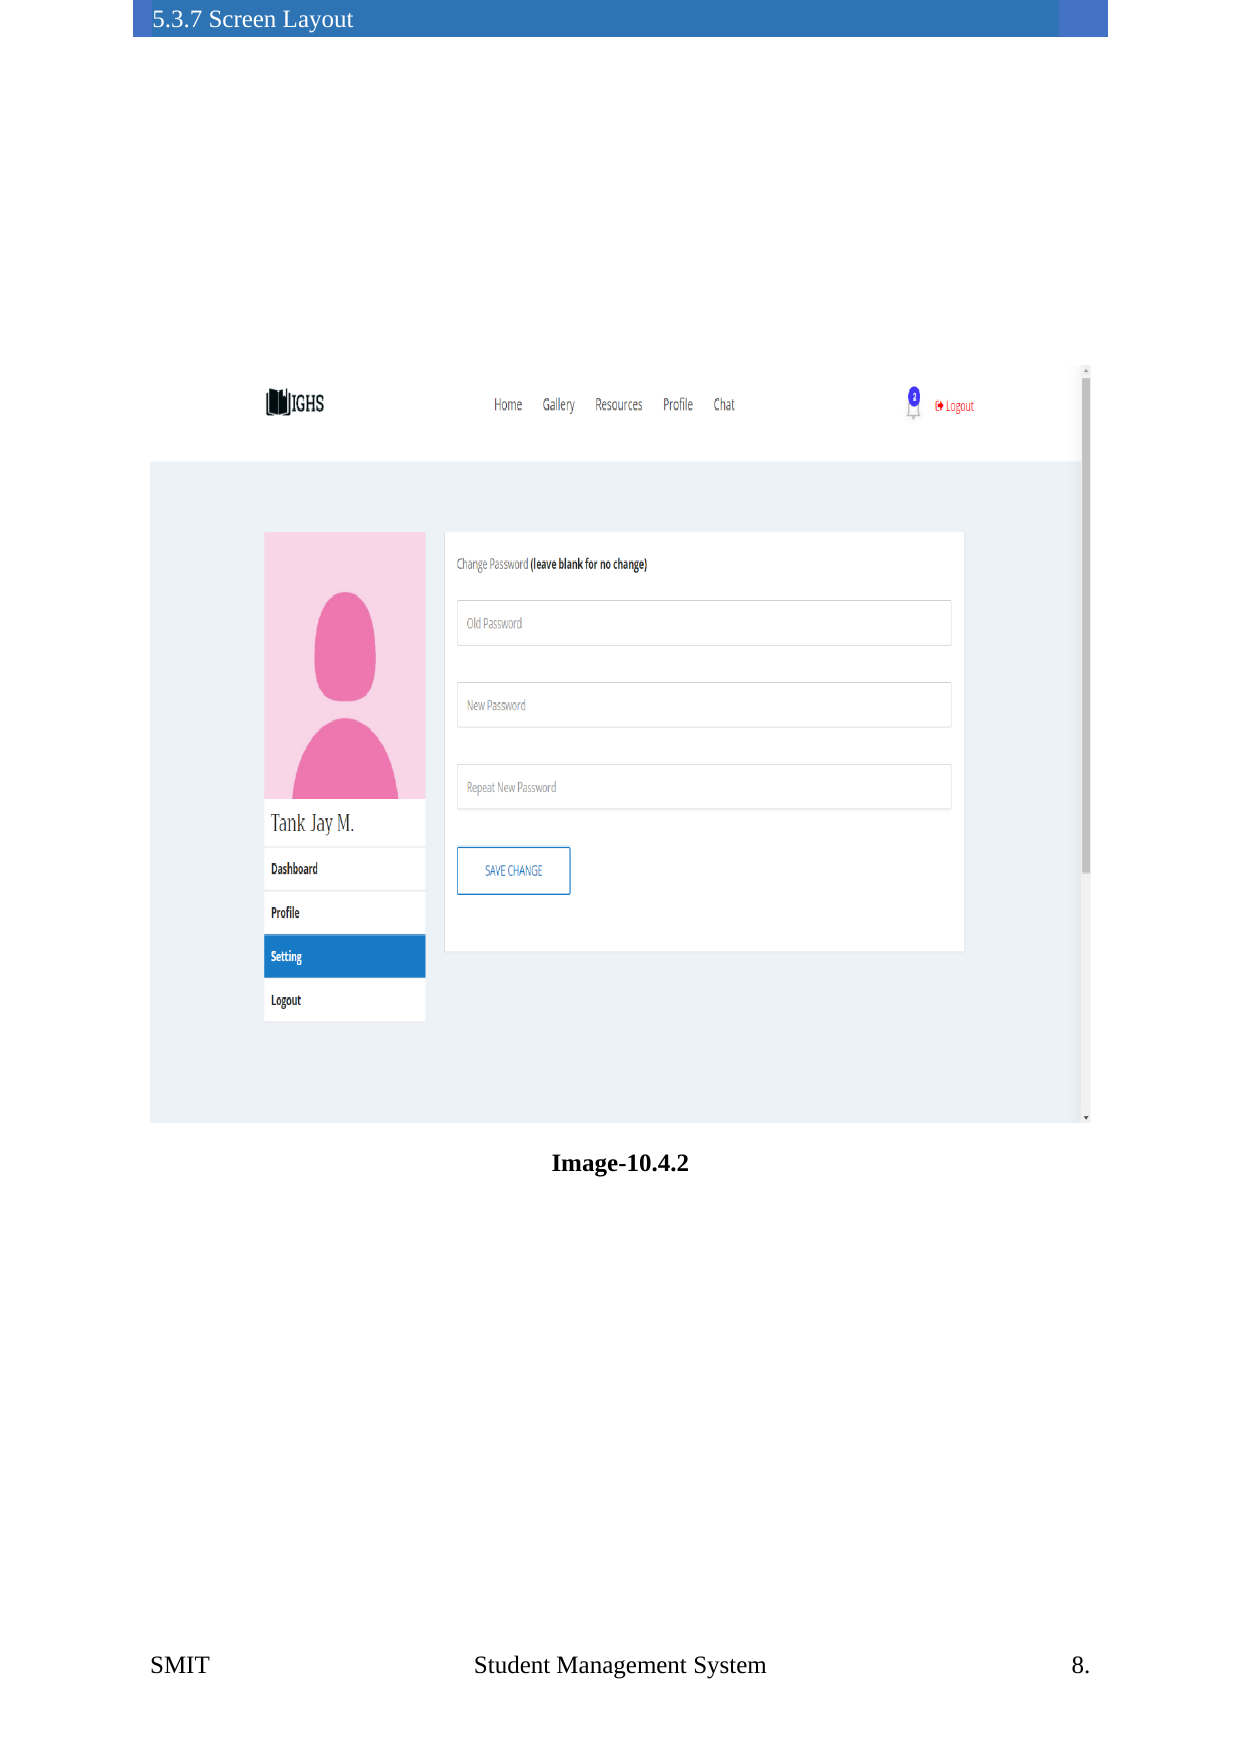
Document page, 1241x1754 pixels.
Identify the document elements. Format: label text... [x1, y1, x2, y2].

text Image-10.4.2 [150, 1148, 1090, 1176]
picture [150, 365, 1091, 1123]
